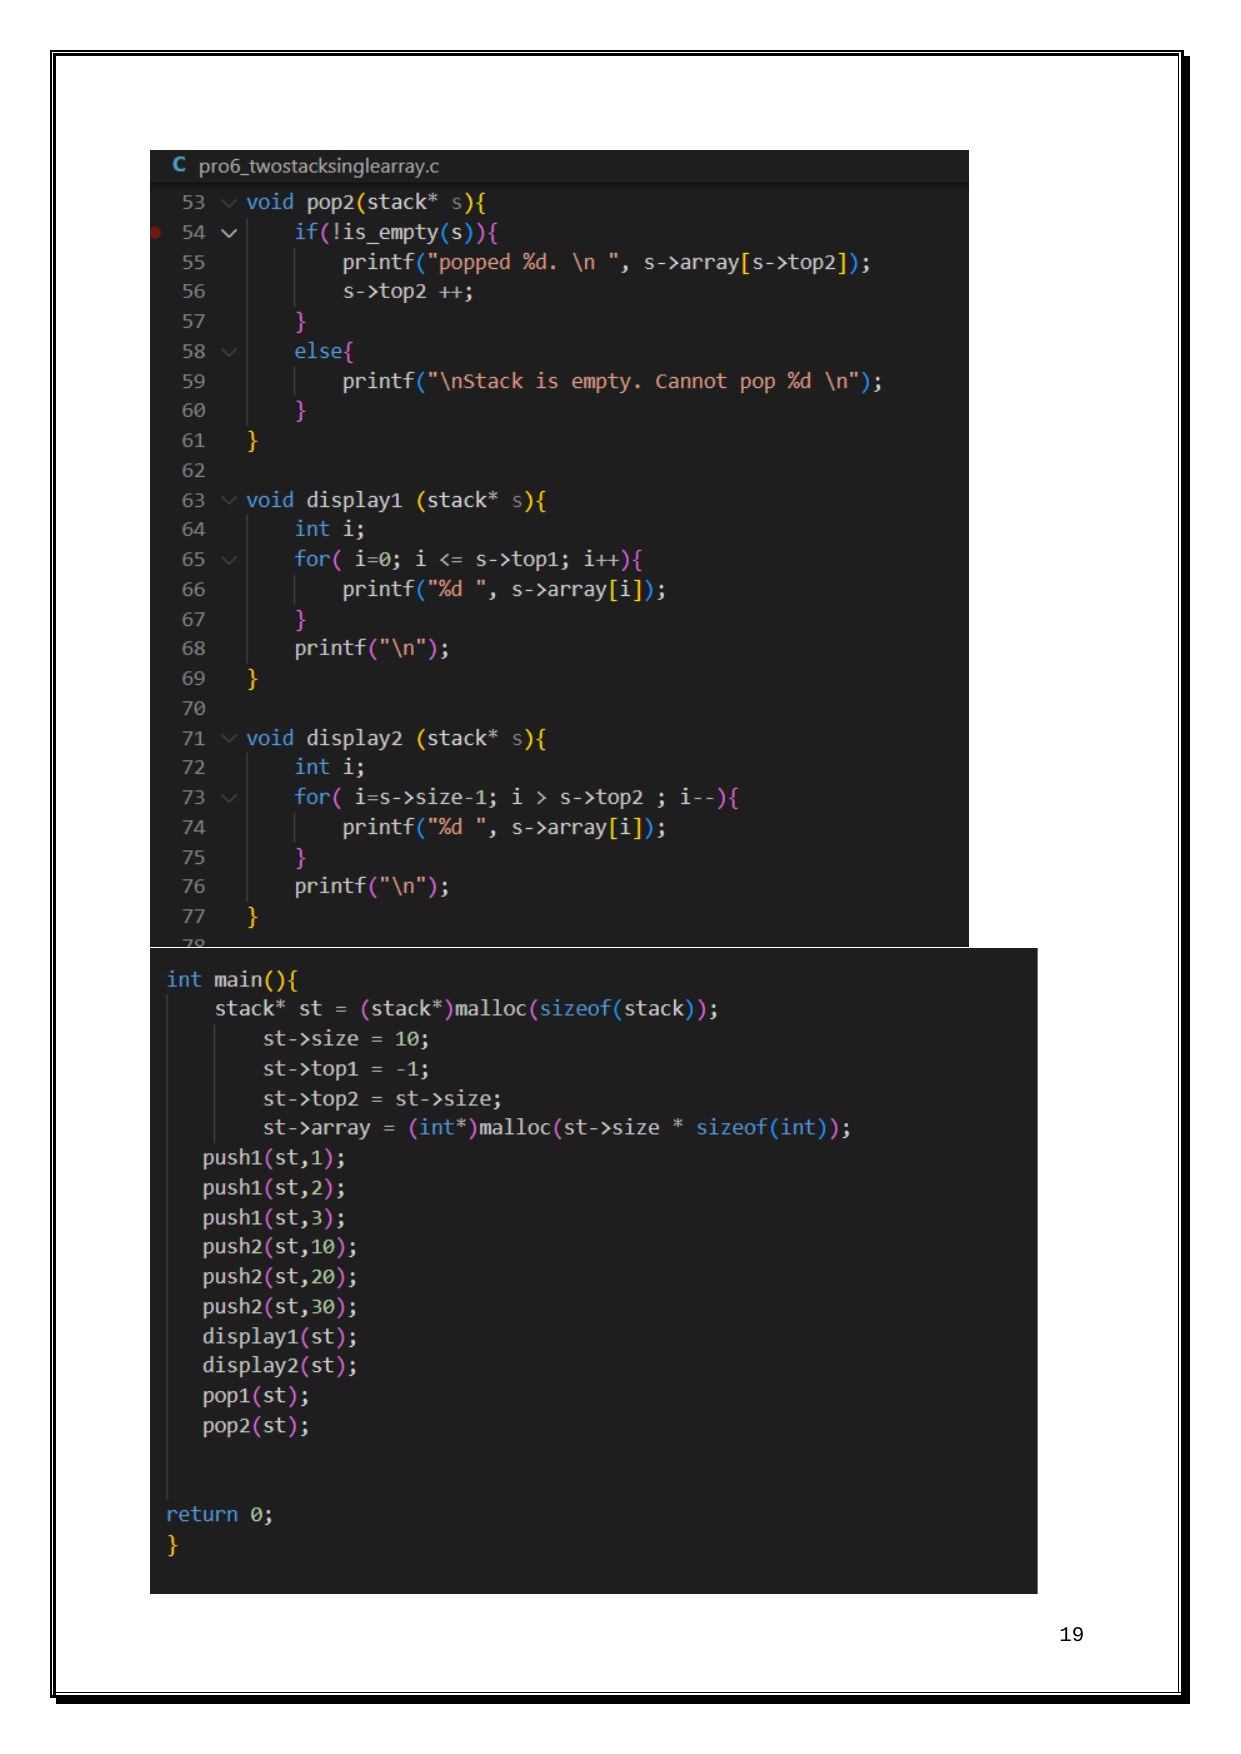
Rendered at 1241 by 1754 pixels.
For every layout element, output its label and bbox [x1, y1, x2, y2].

picture [150, 948, 1038, 1594]
picture [150, 150, 969, 947]
